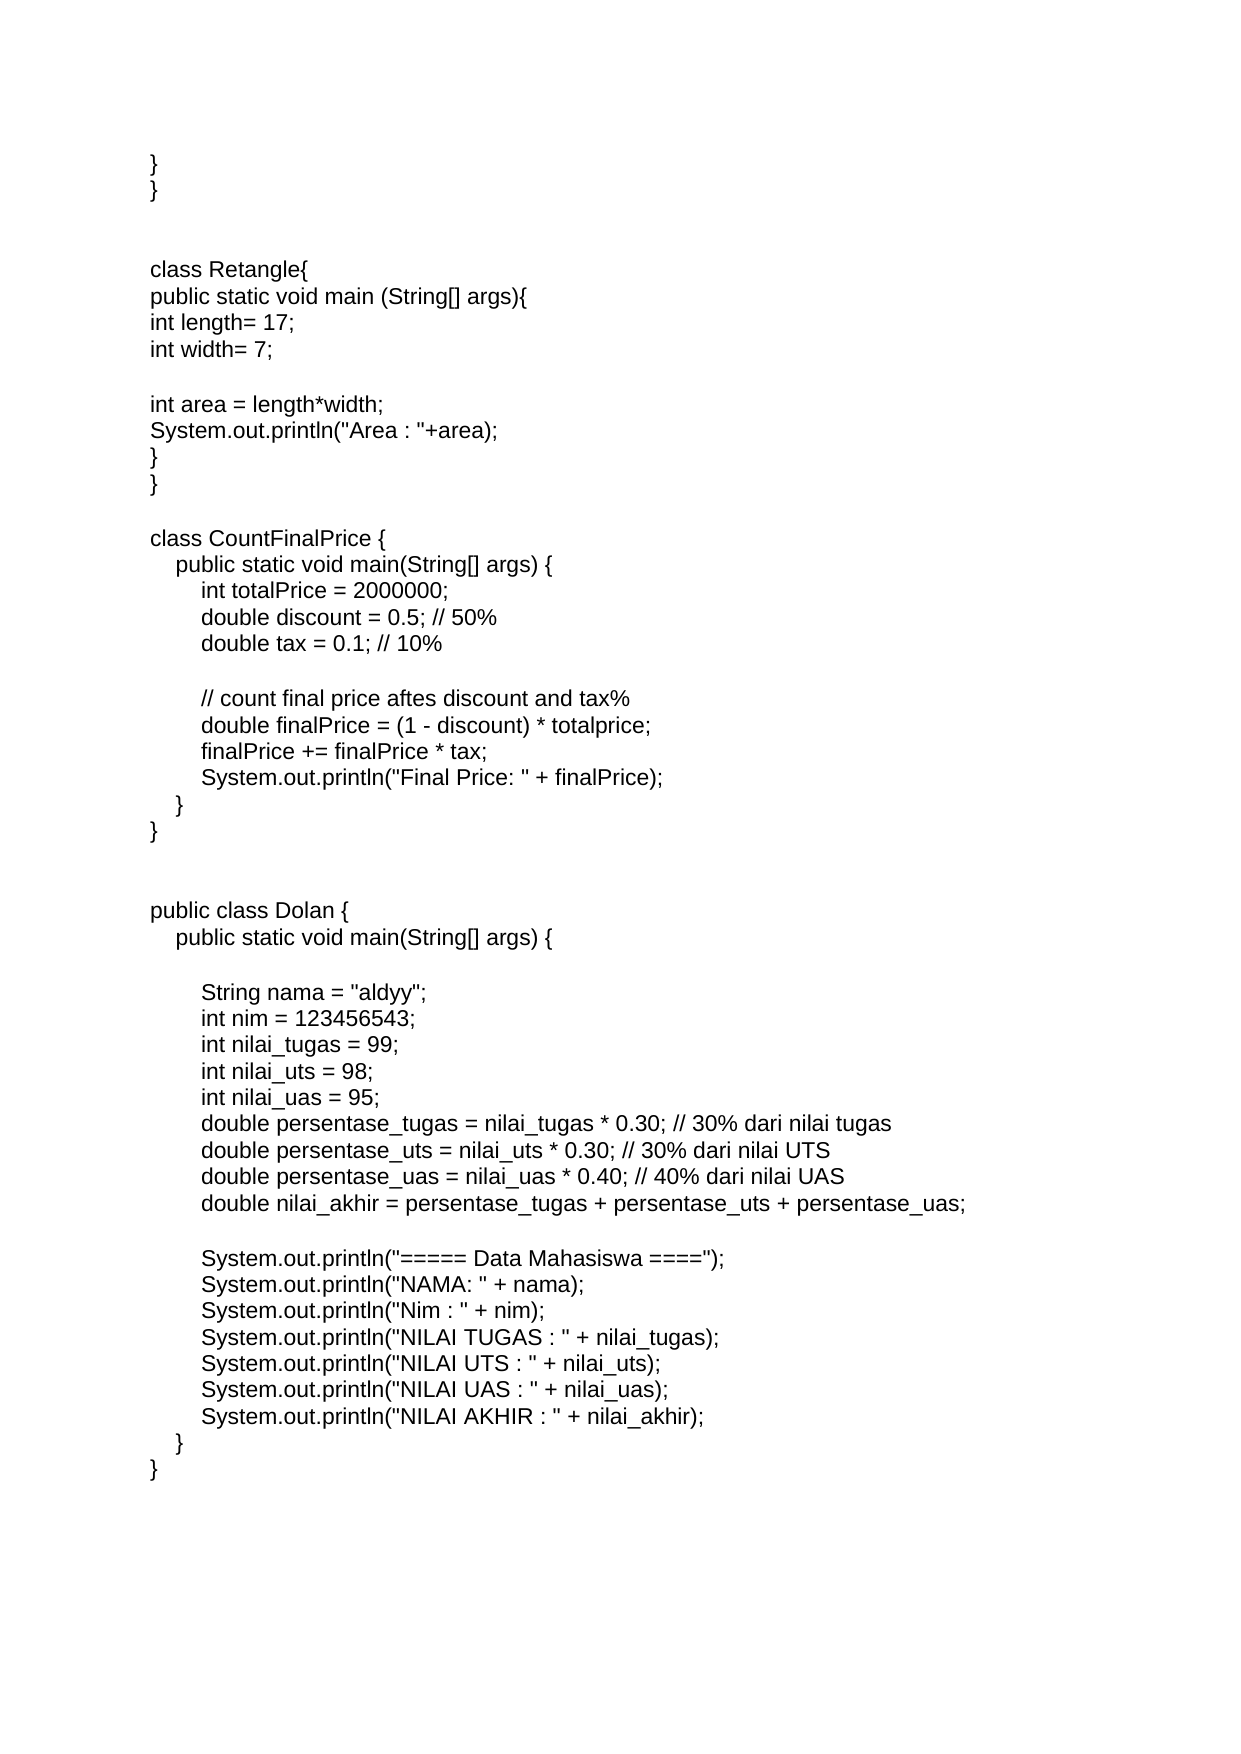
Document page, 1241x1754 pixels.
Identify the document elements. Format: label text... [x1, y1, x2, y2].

text int width= 7; [150, 336, 1090, 362]
text int nilai_uas = 95; [150, 1084, 1090, 1110]
text } [150, 176, 1090, 203]
text public class Dolan { [150, 897, 1090, 923]
text } [150, 443, 1090, 470]
text } [150, 150, 1090, 176]
text System.out.println("NAMA: " + nama); [150, 1271, 1090, 1297]
text System.out.println("NILAI TUGAS : " + nilai_tugas); [150, 1324, 1090, 1350]
text System.out.println("NILAI UTS : " + nilai_uts); [150, 1350, 1090, 1376]
text System.out.println("NILAI UAS : " + nilai_uas); [150, 1376, 1090, 1403]
text } [150, 817, 1090, 843]
text public static void main(String[] args) { [150, 551, 1090, 577]
text class Retangle{ [150, 256, 1090, 283]
text } [150, 1429, 1090, 1455]
text int nilai_tugas = 99; [150, 1031, 1090, 1058]
text double nilai_akhir = persentase_tugas + persentase_uts + persentase_uas; [150, 1189, 1090, 1216]
text finalPrice += finalPrice * tax; [150, 738, 1090, 764]
text System.out.println("Area : "+area); [150, 417, 1090, 443]
text System.out.println("Final Price: " + finalPrice); [150, 764, 1090, 791]
text } [150, 791, 1090, 817]
text } [150, 470, 1090, 496]
text int totalPrice = 2000000; [150, 577, 1090, 604]
text // count final price aftes discount and tax% [150, 685, 1090, 712]
text double persentase_uas = nilai_uas * 0.40; // 40% dari nilai UAS [150, 1163, 1090, 1189]
text System.out.println("Nim : " + nim); [150, 1297, 1090, 1324]
text double persentase_tugas = nilai_tugas * 0.30; // 30% dari nilai tugas [150, 1110, 1090, 1137]
text double discount = 0.5; // 50% [150, 604, 1090, 630]
text int area = length*width; [150, 391, 1090, 417]
text int nim = 123456543; [150, 1005, 1090, 1031]
text class CountFinalPrice { [150, 525, 1090, 551]
text System.out.println("===== Data Mahasiswa ===="); [150, 1244, 1090, 1271]
text int nilai_uts = 98; [150, 1058, 1090, 1084]
text double tax = 0.1; // 10% [150, 630, 1090, 657]
text double persentase_uts = nilai_uts * 0.30; // 30% dari nilai UTS [150, 1137, 1090, 1163]
text public static void main (String[] args){ [150, 283, 1090, 309]
text double finalPrice = (1 - discount) * totalprice; [150, 712, 1090, 738]
text int length= 17; [150, 309, 1090, 336]
text } [150, 1455, 1090, 1482]
text String nama = "aldyy"; [150, 979, 1090, 1005]
text System.out.println("NILAI AKHIR : " + nilai_akhir); [150, 1403, 1090, 1429]
text public static void main(String[] args) { [150, 923, 1090, 950]
